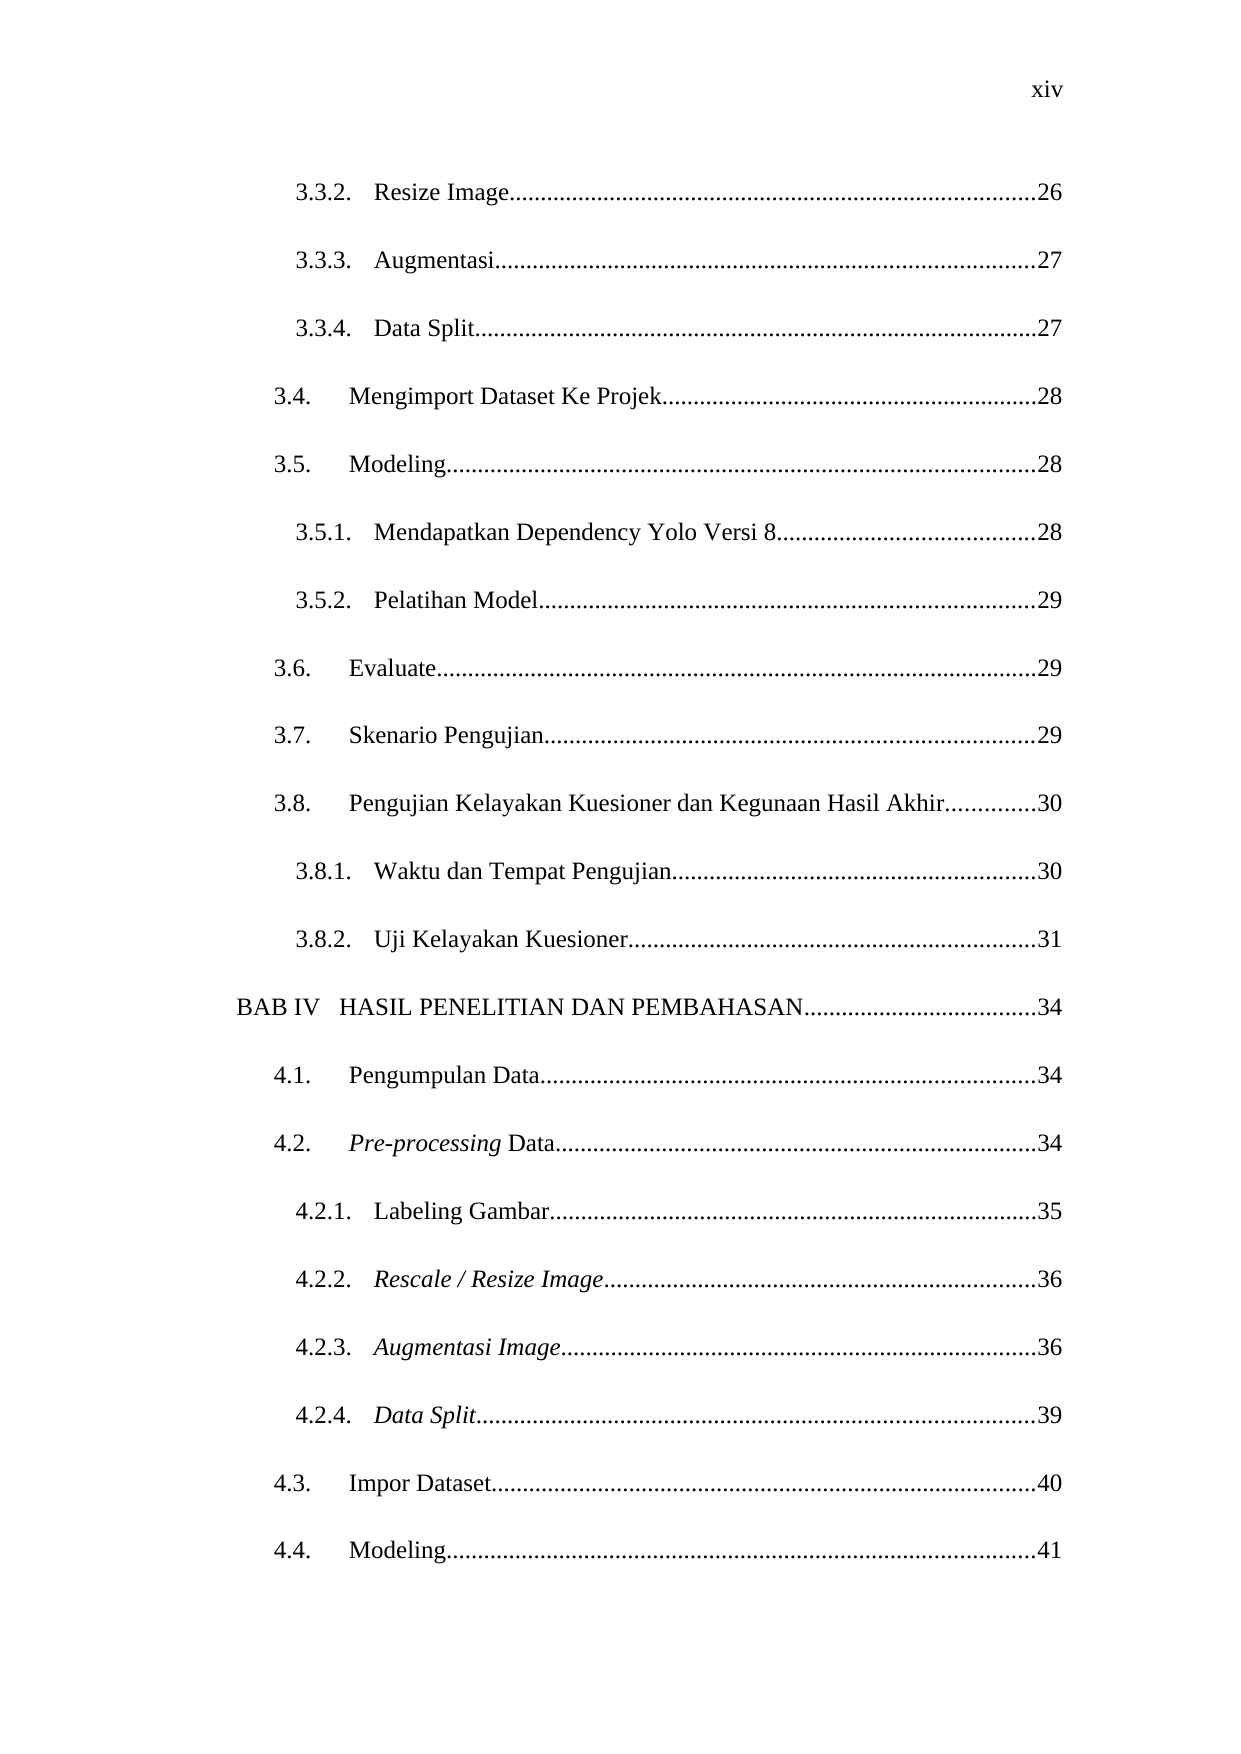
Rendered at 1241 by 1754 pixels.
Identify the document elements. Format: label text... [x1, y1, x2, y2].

text 3.8. Pengujian Kelayakan Kuesioner dan Kegunaan Hasil Akhir 30 [261, 788, 1063, 817]
text 4.2.4. Data Split 39 [295, 1400, 1063, 1428]
text 4.2.1. Labeling Gambar 35 [295, 1196, 1063, 1225]
text 4.1. Pengumpulan Data 34 [261, 1060, 1063, 1089]
text 4.2.3. Augmentasi Image 36 [295, 1332, 1063, 1361]
text BAB IV HASIL PENELITIAN DAN PEMBAHASAN 34 [236, 992, 1063, 1021]
text 3.7. Skenario Pengujian 29 [261, 721, 1063, 749]
text 3.3.2. Resize Image 26 [295, 177, 1063, 206]
text 3.6. Evaluate 29 [261, 653, 1063, 681]
text 4.3. Impor Dataset 40 [261, 1468, 1063, 1496]
text 3.4. Mengimport Dataset Ke Projek 28 [261, 381, 1063, 410]
text 3.8.2. Uji Kelayakan Kuesioner 31 [295, 924, 1063, 953]
text 3.5.2. Pelatihan Model 29 [295, 585, 1063, 613]
text 4.2. Pre-processing Data 34 [261, 1128, 1063, 1157]
text 4.2.2. Rescale / Resize Image 36 [295, 1264, 1063, 1293]
text 3.5.1. Mendapatkan Dependency Yolo Versi 8 28 [295, 517, 1063, 546]
text 3.3.4. Data Split 27 [295, 313, 1063, 342]
text 3.3.3. Augmentasi 27 [295, 245, 1063, 274]
text 3.8.1. Waktu dan Tempat Pengujian 30 [295, 856, 1063, 885]
text 4.4. Modeling 41 [261, 1536, 1063, 1564]
text 3.5. Modeling 28 [261, 449, 1063, 478]
